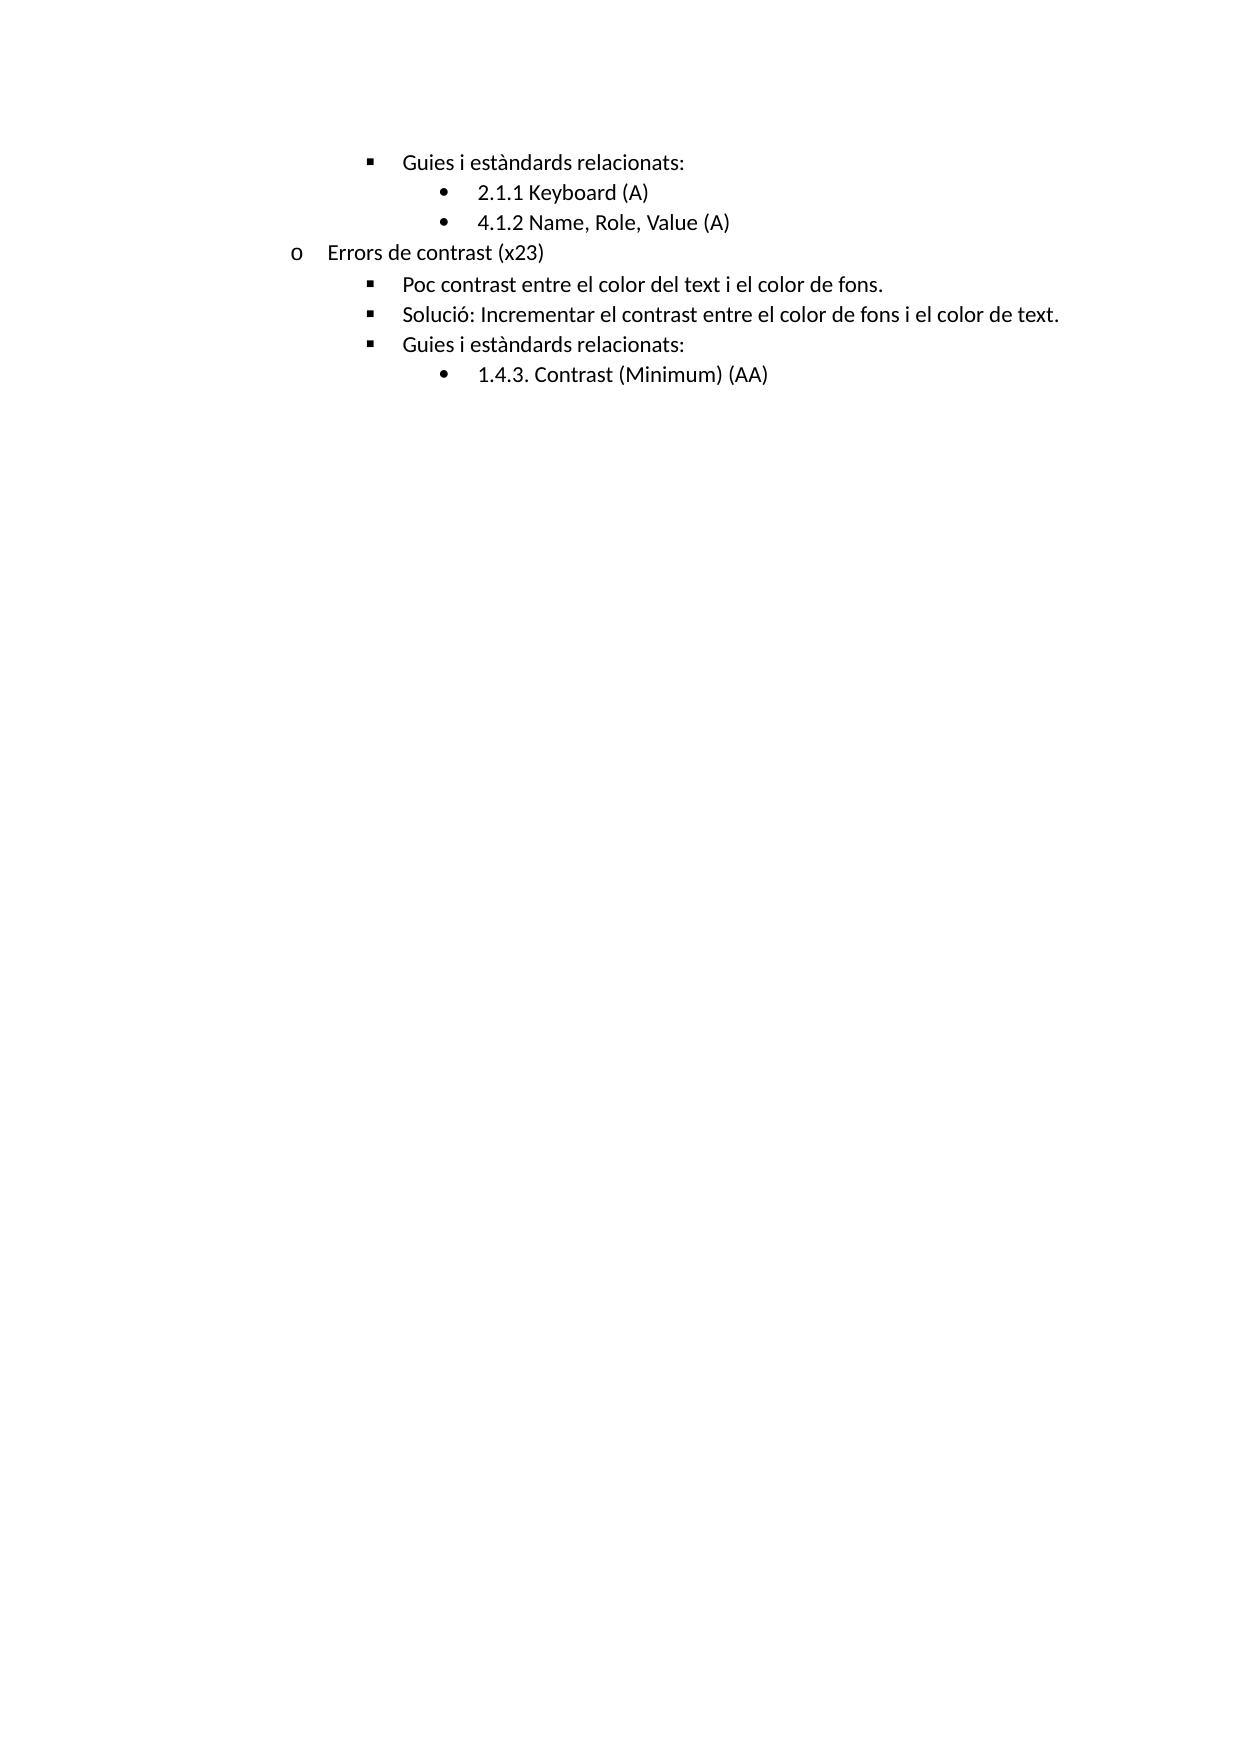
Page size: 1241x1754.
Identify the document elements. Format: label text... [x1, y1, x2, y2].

list Errors de contrast (x23) [290, 238, 1063, 267]
list Poc contrast entre el color del text i el color de fons. [365, 270, 1063, 298]
list 4.1.2 Name, Role, Value (A) [440, 208, 1063, 236]
list Guies i estàndards relacionats: [365, 148, 1063, 176]
list Guies i estàndards relacionats: [365, 330, 1063, 358]
list Solució: Incrementar el contrast entre el color de fons i el color de text. [365, 300, 1063, 328]
list 2.1.1 Keyboard (A) [440, 178, 1063, 206]
list 1.4.3. Contrast (Minimum) (AA) [440, 360, 1063, 388]
